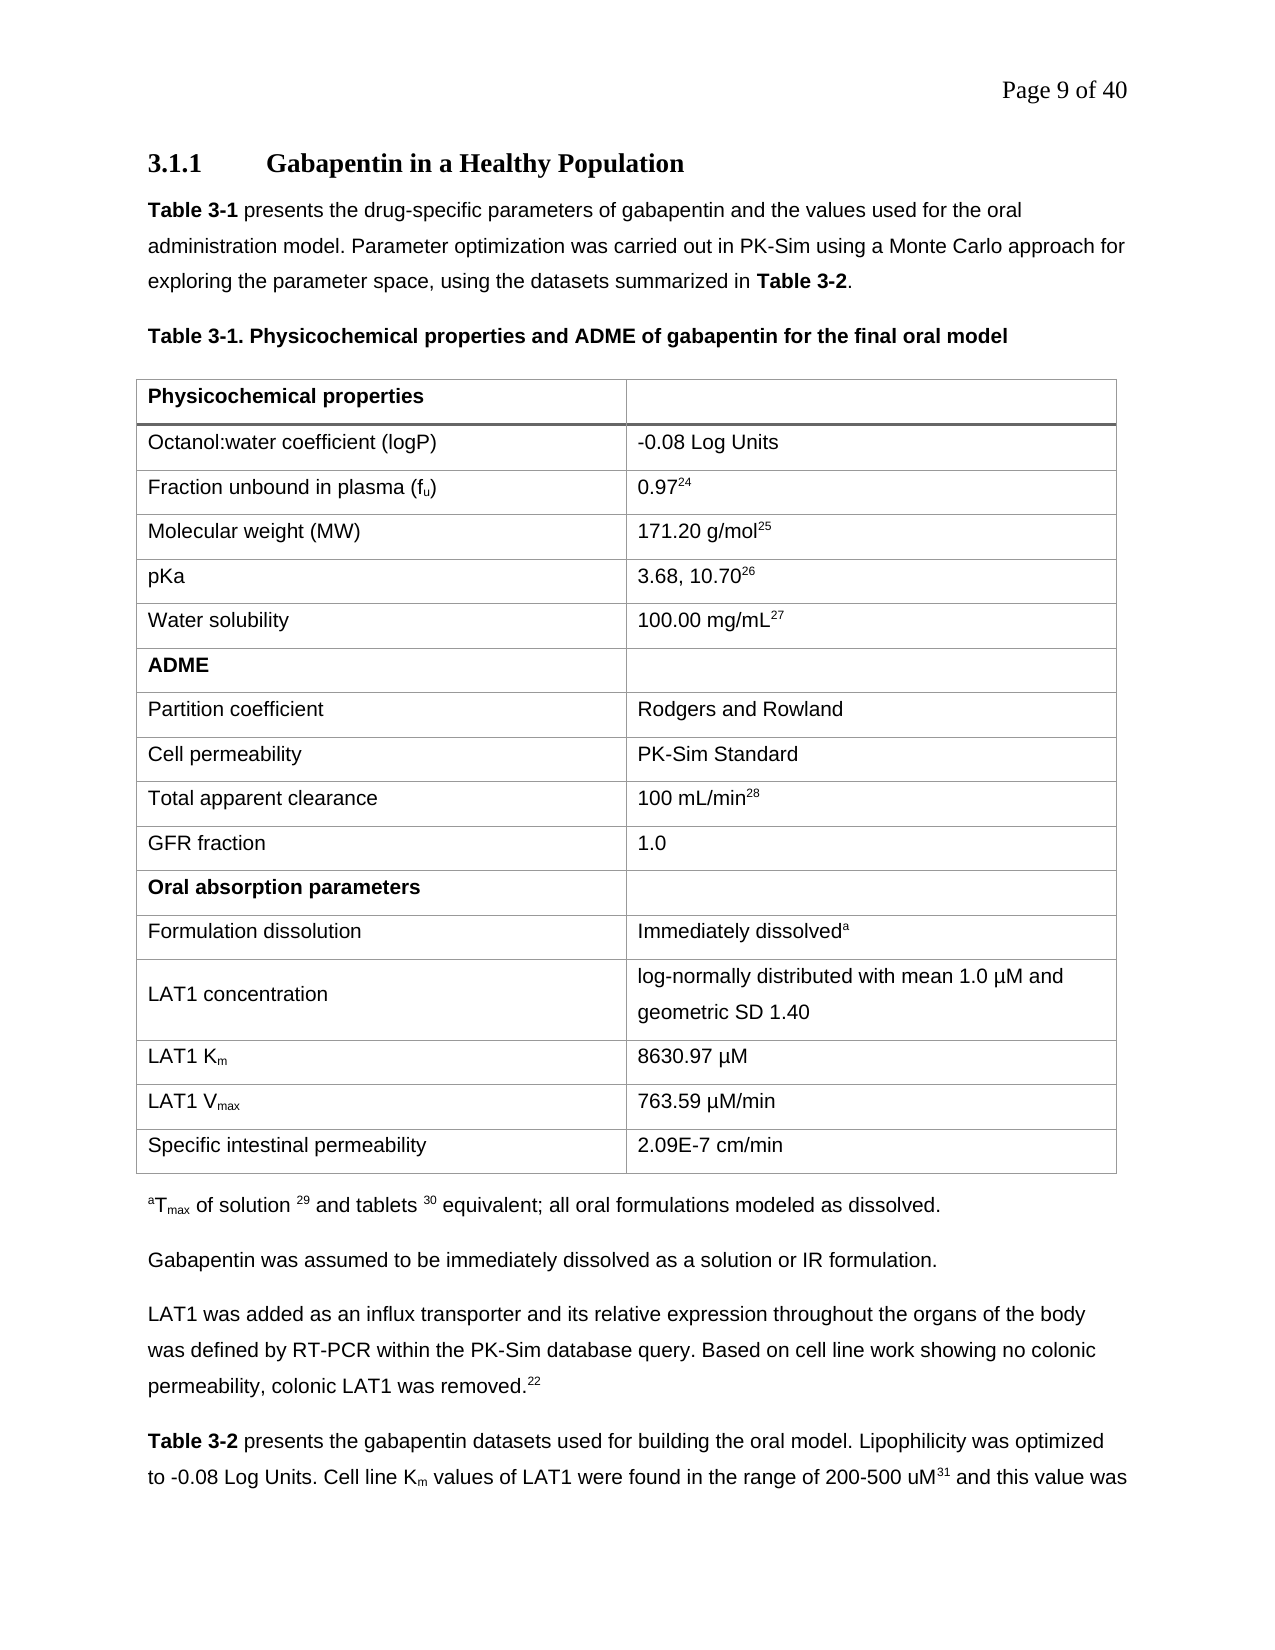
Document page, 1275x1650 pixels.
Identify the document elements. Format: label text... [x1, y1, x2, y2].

text aTmax of solution 29 and tablets 30 equivalent; all oral formulations modeled as dissolved. [148, 1193, 1127, 1217]
table_cell 763.59 µM/min [627, 1085, 1116, 1128]
table_cell Specific intestinal permeability [137, 1130, 626, 1173]
table_header Physicochemical properties [137, 380, 626, 423]
table_cell -0.08 Log Units [627, 426, 1116, 470]
table_cell 3.68, 10.7026 [627, 560, 1116, 603]
table_cell 1.0 [627, 827, 1116, 870]
table_cell Fraction unbound in plasma (fu) [137, 471, 626, 514]
table_cell ADME [137, 649, 626, 692]
text Gabapentin was assumed to be immediately dissolved as a solution or IR formulation. [148, 1247, 1127, 1271]
table_cell 100.00 mg/mL27 [627, 604, 1116, 648]
table_cell Immediately dissolveda [627, 916, 1116, 959]
table_cell 8630.97 µM [627, 1041, 1116, 1084]
table_cell 2.09E-7 cm/min [627, 1130, 1116, 1173]
table_header [627, 380, 1116, 423]
text Table 3-1. Physicochemical properties and ADME of gabapentin for the final oral model [148, 324, 1127, 348]
table_cell Total apparent clearance [137, 782, 626, 826]
table_cell LAT1 Km [137, 1041, 626, 1084]
subtitle Gabapentin in a Healthy Population [148, 148, 1127, 179]
table_cell Cell permeability [137, 738, 626, 781]
table_cell Partition coefficient [137, 693, 626, 737]
table_cell Rodgers and Rowland [627, 693, 1116, 737]
table_cell Oral absorption parameters [137, 871, 626, 914]
table_cell pKa [137, 560, 626, 603]
table_cell 0.9724 [627, 471, 1116, 514]
table_cell Water solubility [137, 604, 626, 648]
table_cell [627, 649, 1116, 692]
table_cell log-normally distributed with mean 1.0 µM and geometric SD 1.40 [627, 960, 1116, 1039]
table_cell 171.20 g/mol25 [627, 515, 1116, 559]
text Table 3-1 presents the drug-specific parameters of gabapentin and the values used for the oral administration model. Parameter optimization was carried out in PK-Sim using a Monte Carlo approach for exploring the parameter space, using the datasets summarized in Table 3-2. [148, 197, 1127, 293]
table_cell Formulation dissolution [137, 916, 626, 959]
table_cell [627, 871, 1116, 914]
table_cell GFR fraction [137, 827, 626, 870]
table_cell LAT1 concentration [137, 960, 626, 1039]
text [148, 1429, 1127, 1488]
table_cell 100 mL/min28 [627, 782, 1116, 826]
table_cell LAT1 Vmax [137, 1085, 626, 1128]
table_cell PK-Sim Standard [627, 738, 1116, 781]
table_cell Molecular weight (MW) [137, 515, 626, 559]
table_cell Octanol:water coefficient (logP) [137, 426, 626, 470]
text LAT1 was added as an influx transporter and its relative expression throughout the organs of the body was defined by RT-PCR within the PK-Sim database query. Based on cell line work showing no colonic permeability, colonic LAT1 was removed.22 [148, 1302, 1127, 1398]
